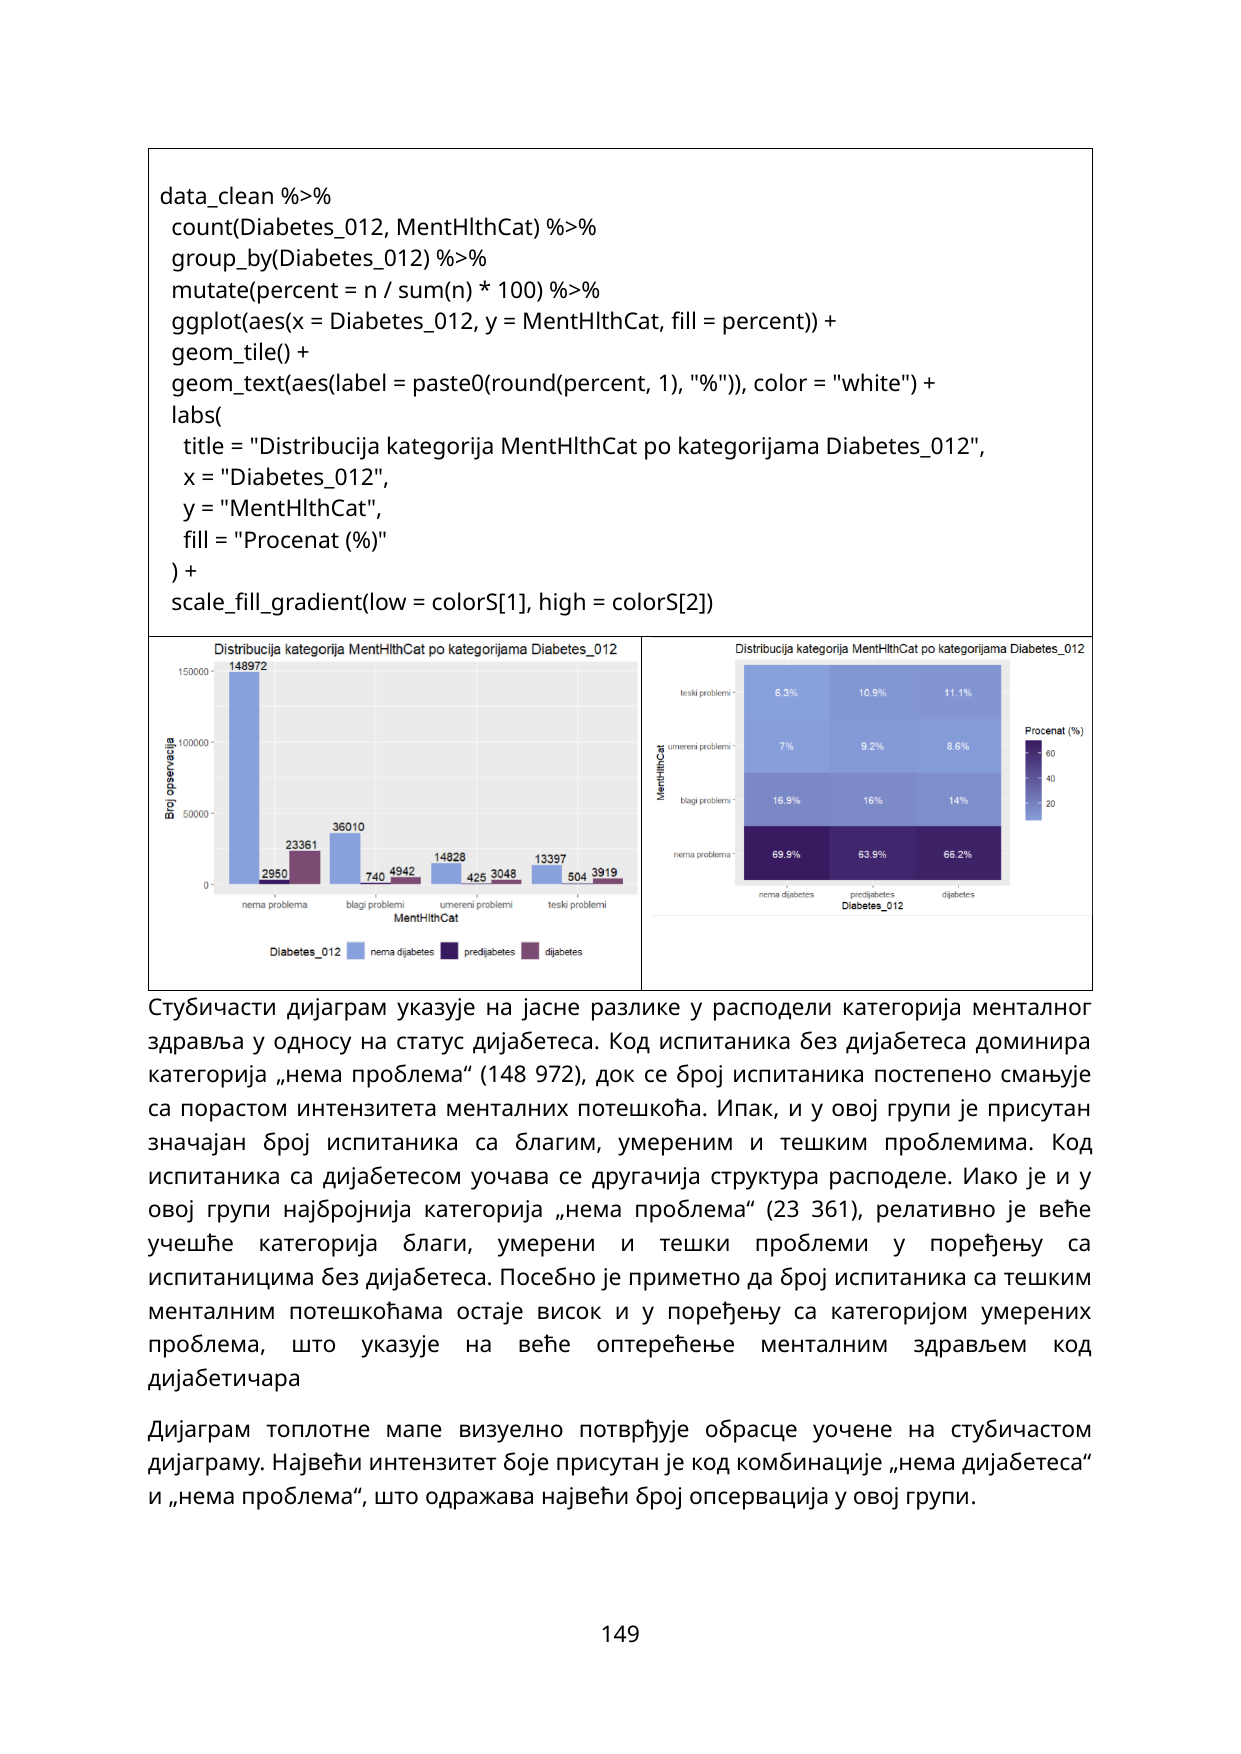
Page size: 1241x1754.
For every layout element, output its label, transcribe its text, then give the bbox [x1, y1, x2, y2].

text Стубичасти дијаграм указује на јасне разлике у расподели категорија менталног здравља у односу на статус дијабетеса. Код испитаника без дијабетеса доминира категорија „нема проблема“ (148 972), док се број испитаника постепено смањује са порастом интензитета менталних потешкоћа. Ипак, и у овој групи је присутан значајан број испитаника са благим, умереним и тешким проблемима. Код испитаника са дијабетесом уочава се другачија структура расподеле. Иако је и у овој групи најбројнија категорија „нема проблема“ (23 361), релативно је веће учешће категорија благи, умерени и тешки проблеми у поређењу са испитаницима без дијабетеса. Посебно је приметно да број испитаника са тешким менталним потешкоћама остаје висок и у поређењу са категоријом умерених проблема, што указује на веће оптерећење менталним здрављем код дијабетичара [148, 991, 1093, 1393]
table_cell [149, 637, 641, 990]
picture [159, 637, 641, 971]
table_cell [642, 637, 1092, 990]
picture [652, 637, 1093, 916]
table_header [149, 149, 1092, 636]
text Дијаграм топлотне мапе визуелно потврђује обрасце уочене на стубичастом дијаграму. Највећи интензитет боје присутан је код комбинације „нема дијабетеса“ и „нема проблема“, што одражава највећи број опсервација у овој групи. [148, 1412, 1093, 1511]
